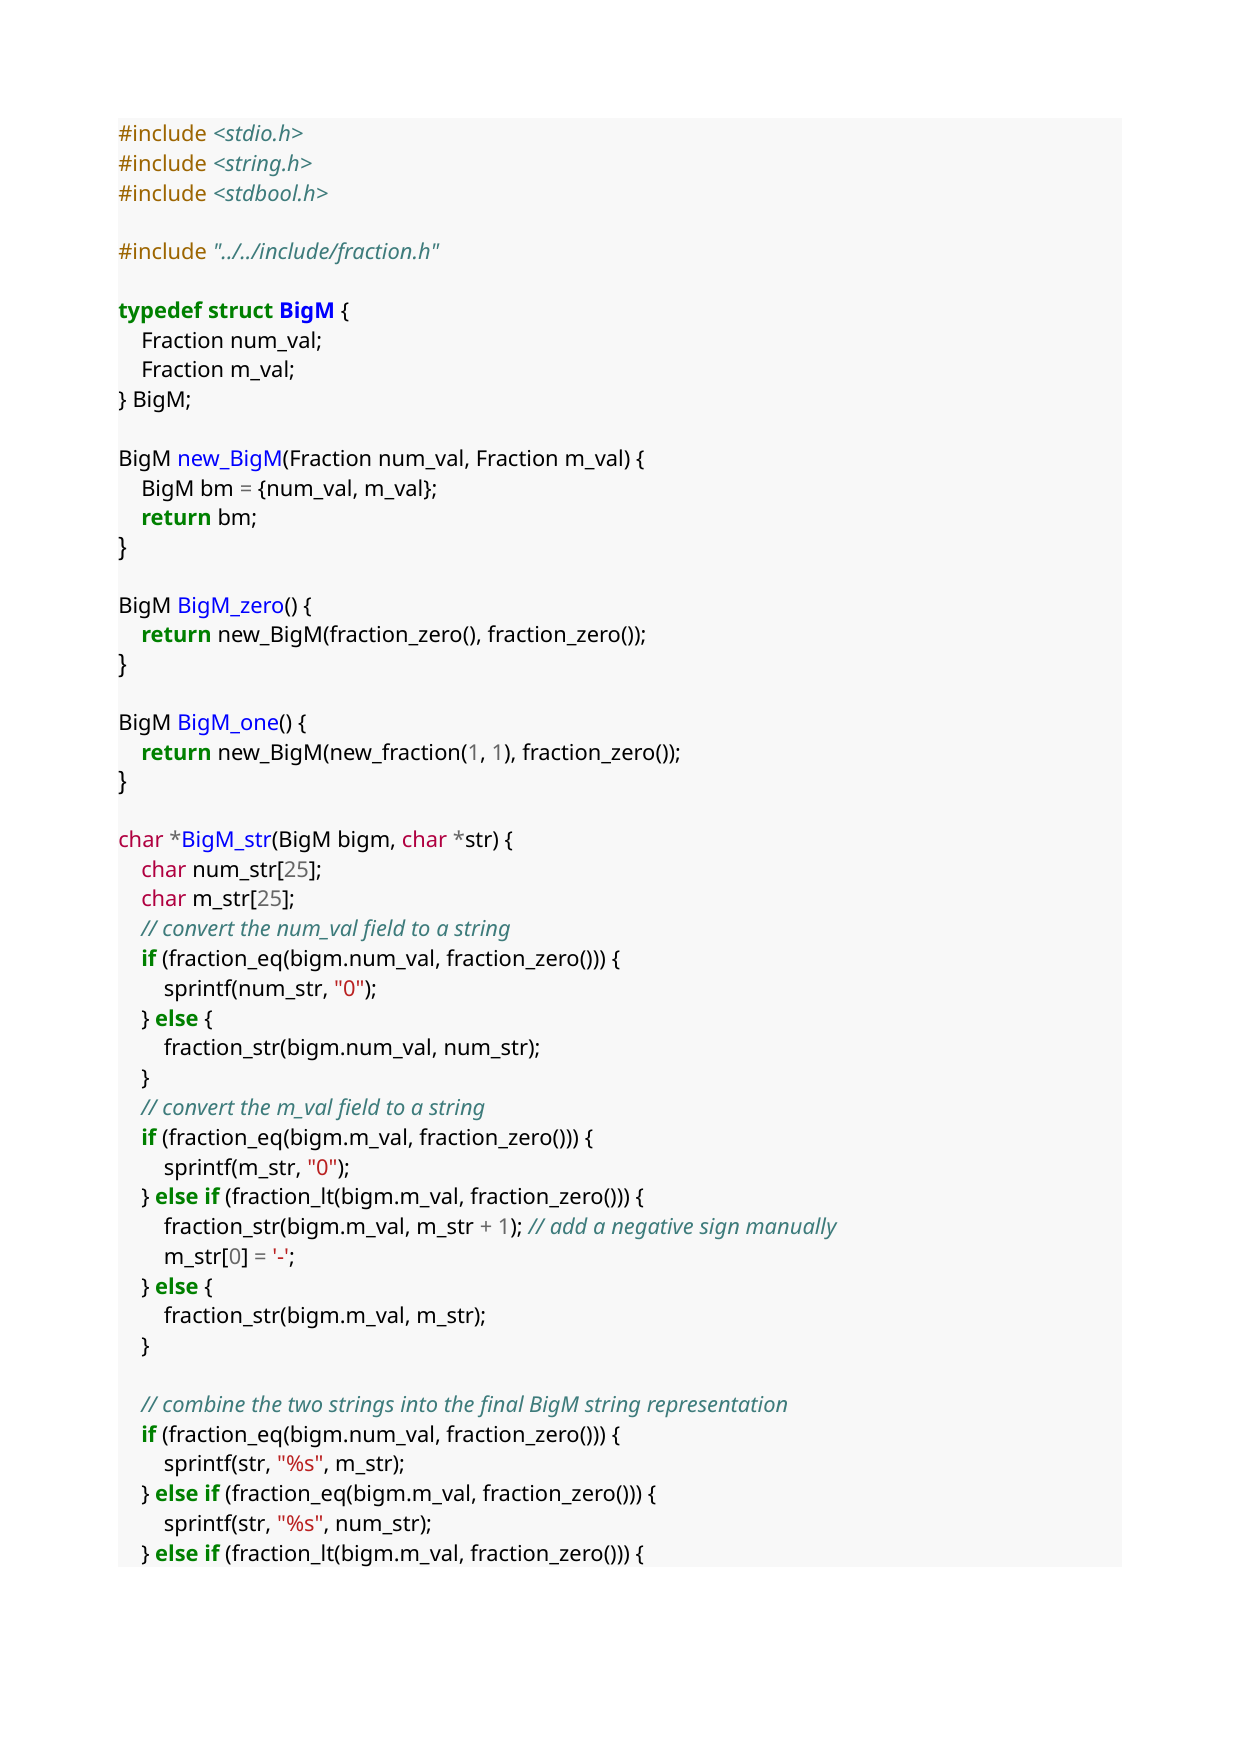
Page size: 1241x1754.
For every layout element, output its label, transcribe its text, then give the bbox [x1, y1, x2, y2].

text } [118, 532, 1122, 561]
text m_str[0] = '-'; [118, 1241, 1122, 1271]
text if (fraction_eq(bigm.m_val, fraction_zero())) { [118, 1122, 1122, 1151]
text BigM BigM_one() { [118, 707, 1122, 736]
text return new_BigM(fraction_zero(), fraction_zero()); [118, 619, 1122, 649]
text Fraction num_val; [118, 324, 1122, 354]
text if (fraction_eq(bigm.num_val, fraction_zero())) { [118, 943, 1122, 973]
text sprintf(m_str, "0"); [118, 1151, 1122, 1181]
text #include <stdbool.h> [118, 178, 1122, 207]
text #include <stdio.h> [118, 118, 1122, 148]
text #include <string.h> [118, 148, 1122, 178]
text return bm; [118, 502, 1122, 532]
text } [118, 766, 1122, 795]
text } else if (fraction_lt(bigm.m_val, fraction_zero())) { [118, 1181, 1122, 1211]
text return new_BigM(new_fraction(1, 1), fraction_zero()); [118, 736, 1122, 766]
text } [118, 1330, 1122, 1360]
text Fraction m_val; [118, 354, 1122, 384]
text } else if (fraction_eq(bigm.m_val, fraction_zero())) { [118, 1478, 1122, 1508]
text sprintf(str, "%s", num_str); [118, 1508, 1122, 1538]
text // combine the two strings into the final BigM string representation [118, 1389, 1122, 1418]
text } [118, 649, 1122, 678]
text BigM BigM_zero() { [118, 589, 1122, 619]
text } [118, 1062, 1122, 1092]
text fraction_str(bigm.m_val, m_str + 1); // add a negative sign manually [118, 1211, 1122, 1241]
text typedef struct BigM { [118, 295, 1122, 324]
text fraction_str(bigm.num_val, num_str); [118, 1032, 1122, 1062]
text BigM bm = {num_val, m_val}; [118, 472, 1122, 502]
text char m_str[25]; [118, 883, 1122, 913]
text char num_str[25]; [118, 853, 1122, 883]
text char *BigM_str(BigM bigm, char *str) { [118, 824, 1122, 853]
text } else { [118, 1002, 1122, 1032]
text fraction_str(bigm.m_val, m_str); [118, 1300, 1122, 1330]
text // convert the m_val field to a string [118, 1092, 1122, 1122]
text sprintf(str, "%s", m_str); [118, 1448, 1122, 1478]
text } else if (fraction_lt(bigm.m_val, fraction_zero())) { [118, 1538, 1122, 1567]
text #include "../../include/fraction.h" [118, 236, 1122, 266]
text if (fraction_eq(bigm.num_val, fraction_zero())) { [118, 1418, 1122, 1448]
text } else { [118, 1271, 1122, 1300]
text } BigM; [118, 384, 1122, 414]
text sprintf(num_str, "0"); [118, 973, 1122, 1002]
text BigM new_BigM(Fraction num_val, Fraction m_val) { [118, 443, 1122, 472]
text // convert the num_val field to a string [118, 913, 1122, 943]
